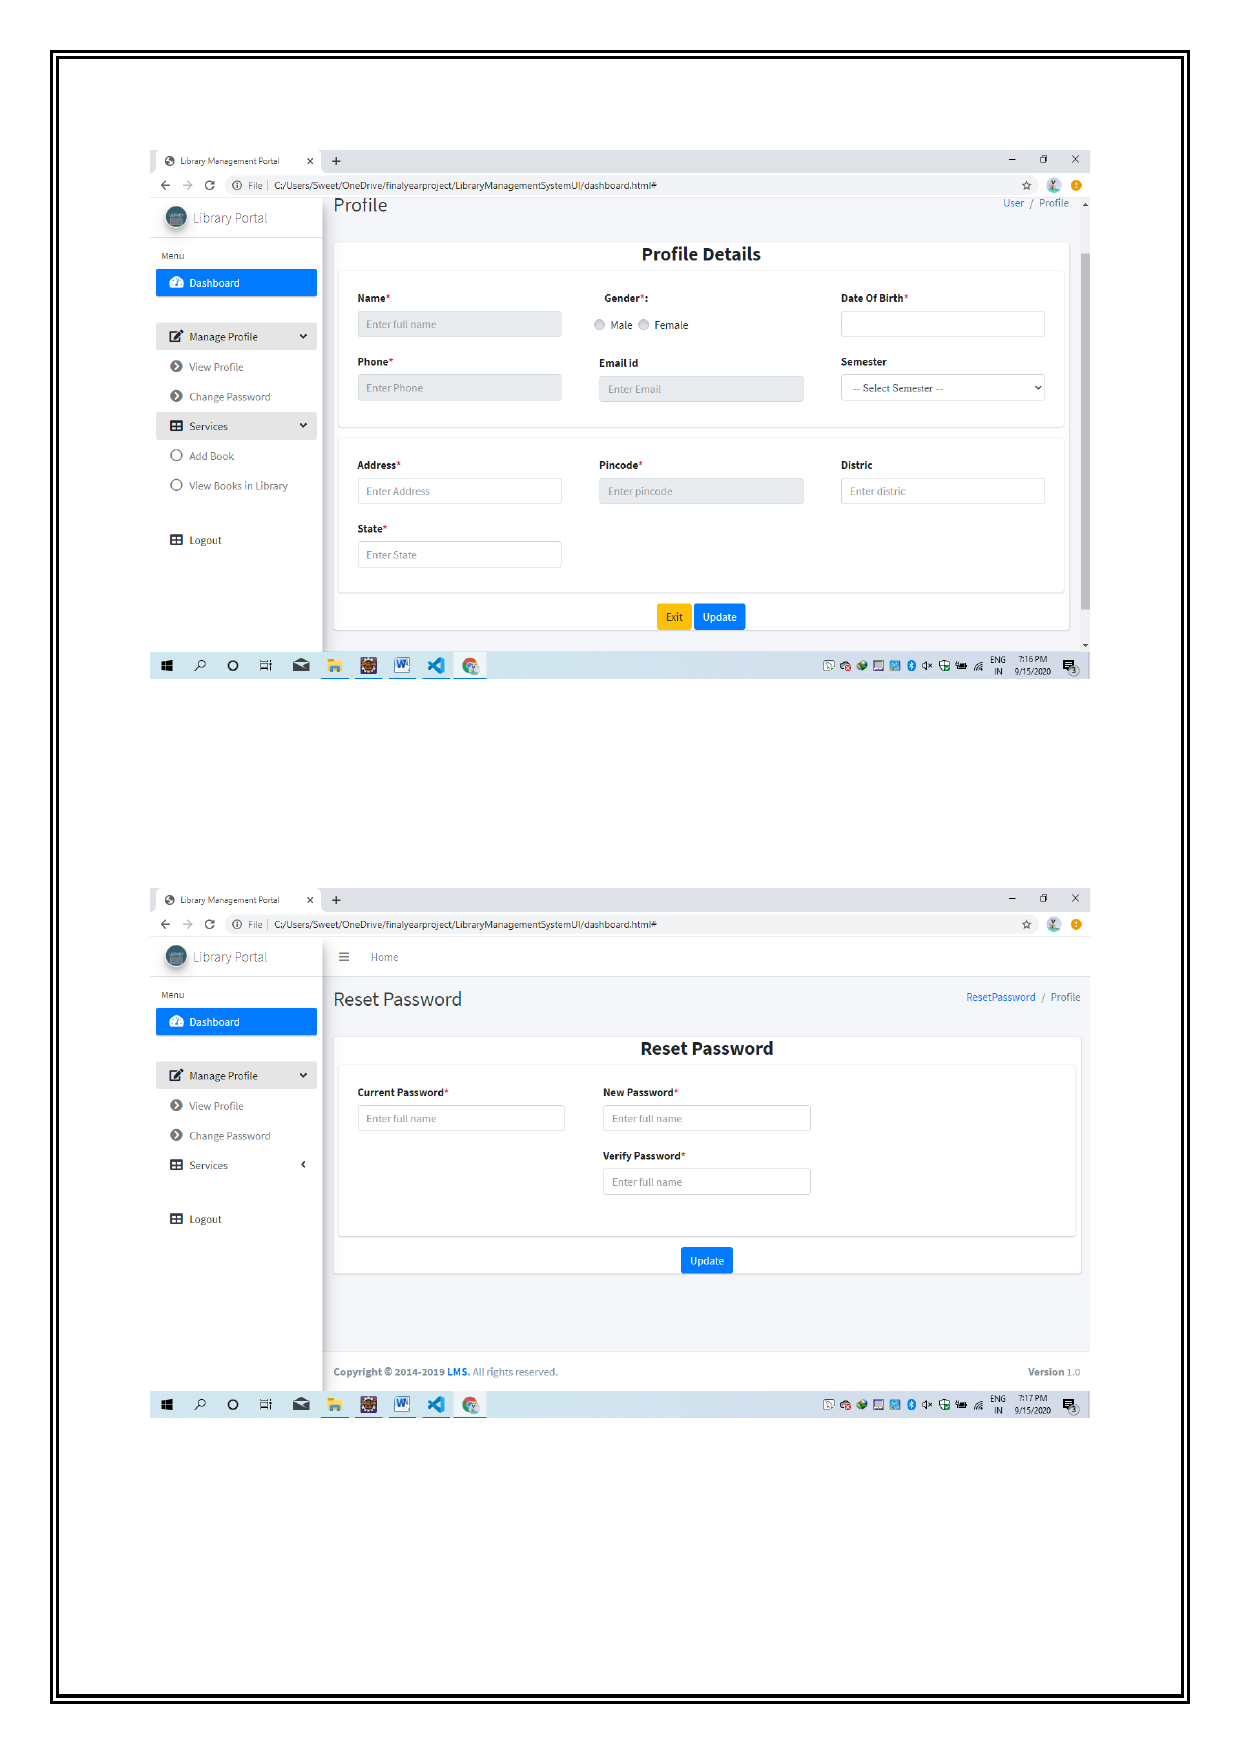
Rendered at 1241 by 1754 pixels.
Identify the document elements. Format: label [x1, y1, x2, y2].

picture [150, 888, 1091, 1418]
picture [150, 150, 1091, 679]
